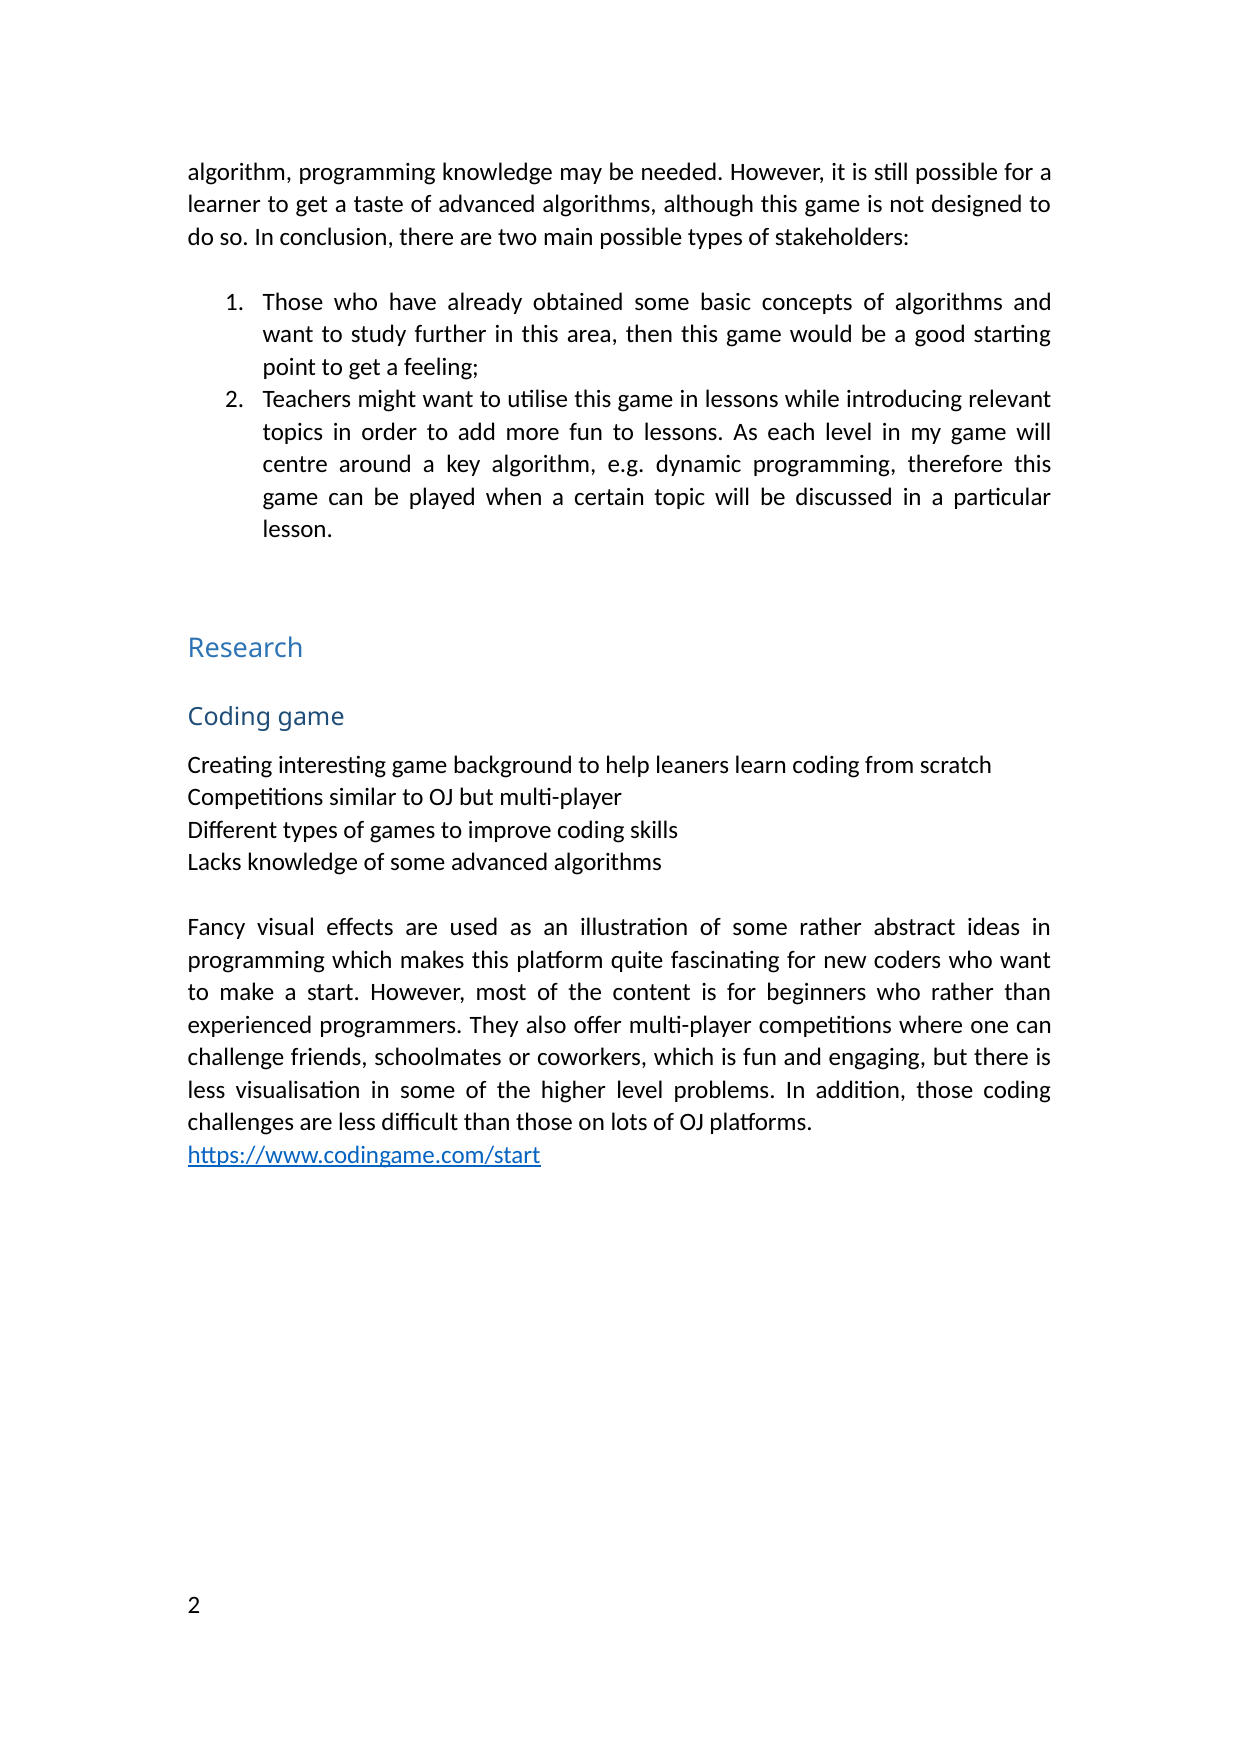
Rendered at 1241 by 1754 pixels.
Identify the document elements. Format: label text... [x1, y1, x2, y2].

text Competitions similar to OJ but multi-player [187, 781, 1053, 813]
subtitle Research [187, 614, 1053, 679]
list Those who have already obtained some basic concepts of algorithms and want to study further in this area, then this game would be a good starting point to get a feeling; [225, 285, 1053, 382]
text https://www.codingame.com/start [187, 1138, 1053, 1171]
text Lacks knowledge of some advanced algorithms [187, 846, 1053, 878]
subtitle Coding game [187, 683, 1053, 748]
text Fancy visual effects are used as an illustration of some rather abstract ideas in programming which makes this platform quite fascinating for new coders who want to make a start. However, most of the content is for beginners who rather than experienced programmers. They also offer multi-player competitions where one can challenge friends, schoolmates or coworkers, which is fun and engaging, but there is less visualisation in some of the higher level problems. In addition, those coding challenges are less difficult than those on lots of OJ platforms. [187, 911, 1053, 1138]
text Different types of games to improve coding skills [187, 813, 1053, 846]
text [187, 155, 1053, 252]
text Creating interesting game background to help leaners learn coding from scratch [187, 748, 1053, 781]
list Teachers might want to utilise this game in lessons while introducing relevant topics in order to add more fun to lessons. As each level in my game will centre around a key algorithm, e.g. dynamic programming, therefore this game can be played when a certain topic will be discussed in a particular lesson. [225, 382, 1053, 545]
